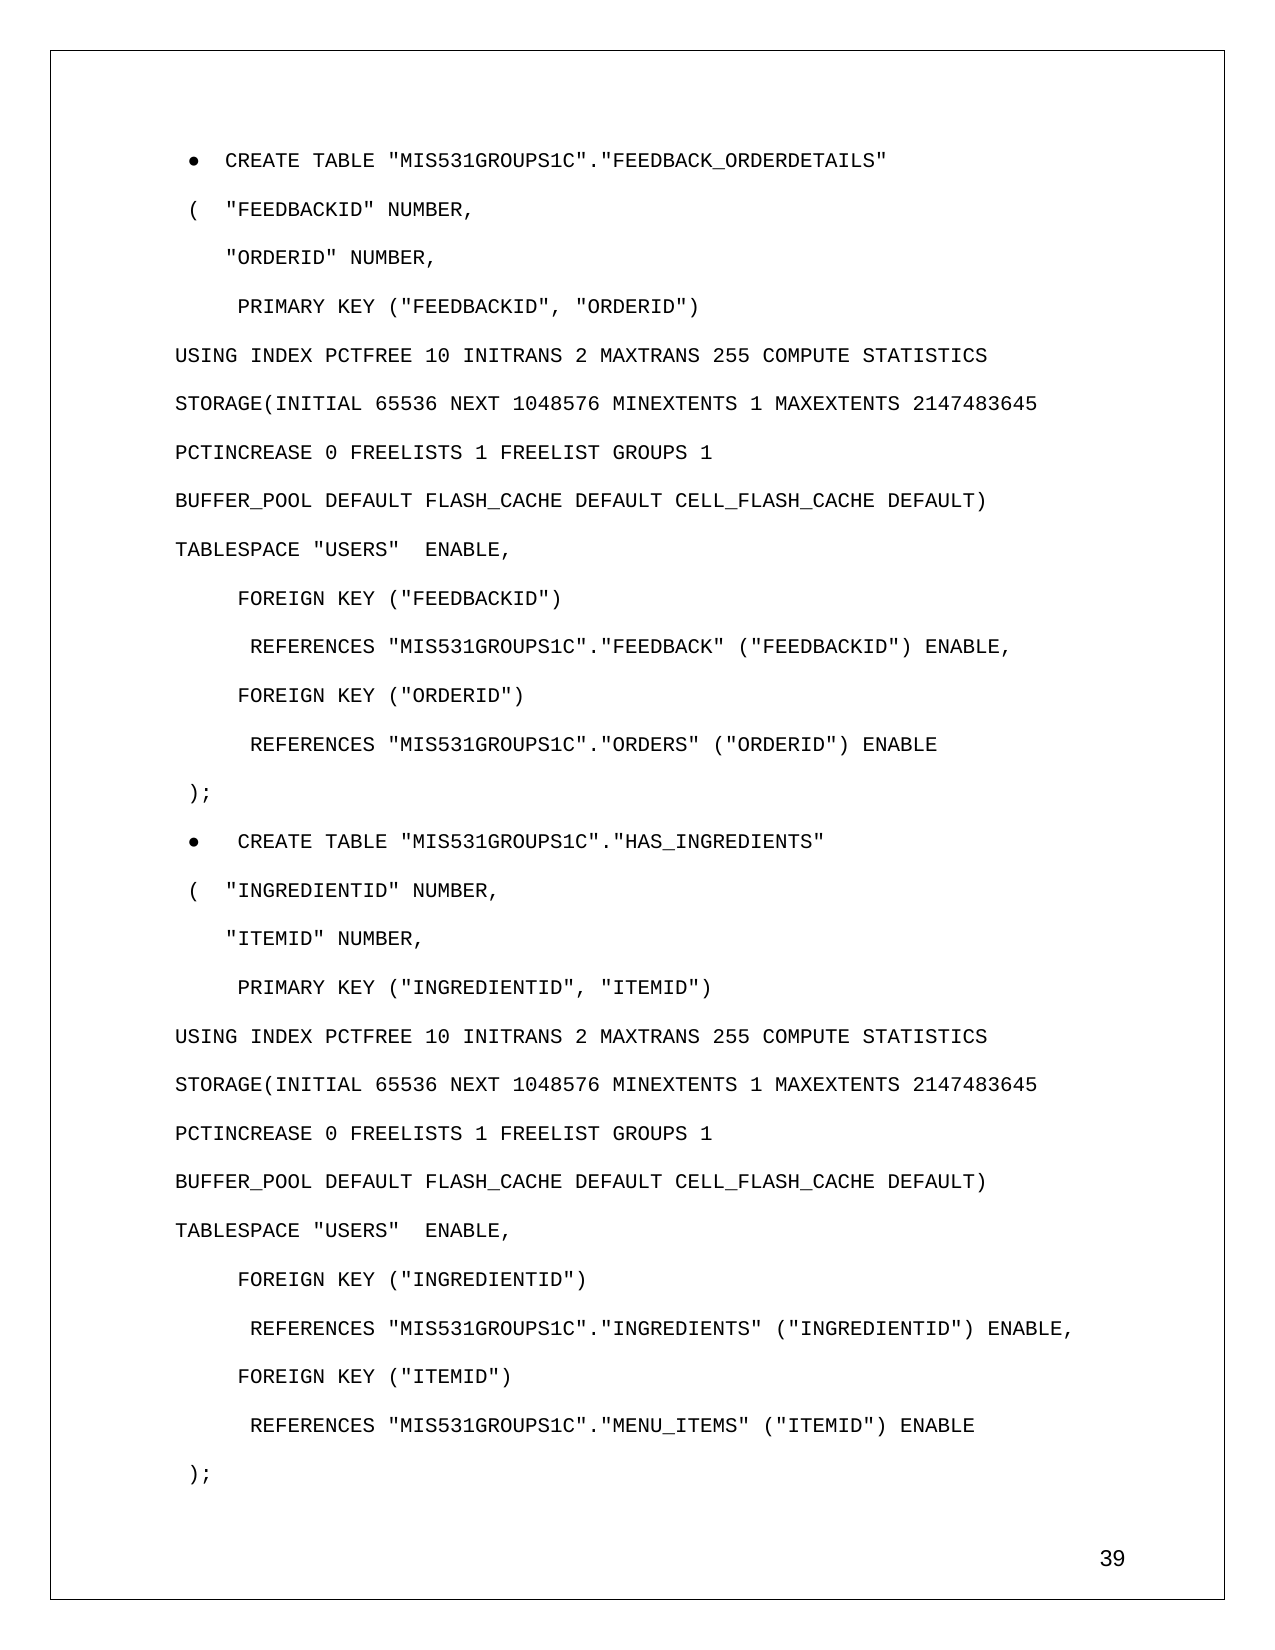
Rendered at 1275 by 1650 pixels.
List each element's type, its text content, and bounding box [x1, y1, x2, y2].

text ( "INGREDIENTID" NUMBER, [150, 880, 1125, 903]
text FOREIGN KEY ("INGREDIENTID") [150, 1269, 1125, 1292]
text BUFFER_POOL DEFAULT FLASH_CACHE DEFAULT CELL_FLASH_CACHE DEFAULT) [150, 491, 1125, 514]
text TABLESPACE "USERS" ENABLE, [150, 539, 1125, 563]
text REFERENCES "MIS531GROUPS1C"."FEEDBACK" ("FEEDBACKID") ENABLE, [150, 636, 1125, 660]
text REFERENCES "MIS531GROUPS1C"."ORDERS" ("ORDERID") ENABLE [150, 734, 1125, 757]
text USING INDEX PCTFREE 10 INITRANS 2 MAXTRANS 255 COMPUTE STATISTICS [150, 1026, 1125, 1049]
text TABLESPACE "USERS" ENABLE, [150, 1220, 1125, 1244]
list CREATE TABLE "MIS531GROUPS1C"."HAS_INGREDIENTS" [187, 831, 1125, 855]
text REFERENCES "MIS531GROUPS1C"."MENU_ITEMS" ("ITEMID") ENABLE [150, 1415, 1125, 1438]
text FOREIGN KEY ("ORDERID") [150, 685, 1125, 709]
text "ITEMID" NUMBER, [150, 928, 1125, 952]
text BUFFER_POOL DEFAULT FLASH_CACHE DEFAULT CELL_FLASH_CACHE DEFAULT) [150, 1172, 1125, 1195]
text "ORDERID" NUMBER, [150, 247, 1125, 271]
text STORAGE(INITIAL 65536 NEXT 1048576 MINEXTENTS 1 MAXEXTENTS 2147483645 [150, 393, 1125, 417]
text FOREIGN KEY ("FEEDBACKID") [150, 588, 1125, 611]
text PCTINCREASE 0 FREELISTS 1 FREELIST GROUPS 1 [150, 1123, 1125, 1147]
text ( "FEEDBACKID" NUMBER, [150, 199, 1125, 222]
text STORAGE(INITIAL 65536 NEXT 1048576 MINEXTENTS 1 MAXEXTENTS 2147483645 [150, 1074, 1125, 1098]
list CREATE TABLE "MIS531GROUPS1C"."FEEDBACK_ORDERDETAILS" [187, 150, 1125, 174]
text PCTINCREASE 0 FREELISTS 1 FREELIST GROUPS 1 [150, 442, 1125, 466]
text REFERENCES "MIS531GROUPS1C"."INGREDIENTS" ("INGREDIENTID") ENABLE, [150, 1317, 1125, 1341]
text ); [150, 782, 1125, 806]
text PRIMARY KEY ("INGREDIENTID", "ITEMID") [150, 977, 1125, 1001]
text PRIMARY KEY ("FEEDBACKID", "ORDERID") [150, 296, 1125, 319]
text FOREIGN KEY ("ITEMID") [150, 1366, 1125, 1390]
text USING INDEX PCTFREE 10 INITRANS 2 MAXTRANS 255 COMPUTE STATISTICS [150, 344, 1125, 368]
text ); [150, 1463, 1125, 1487]
